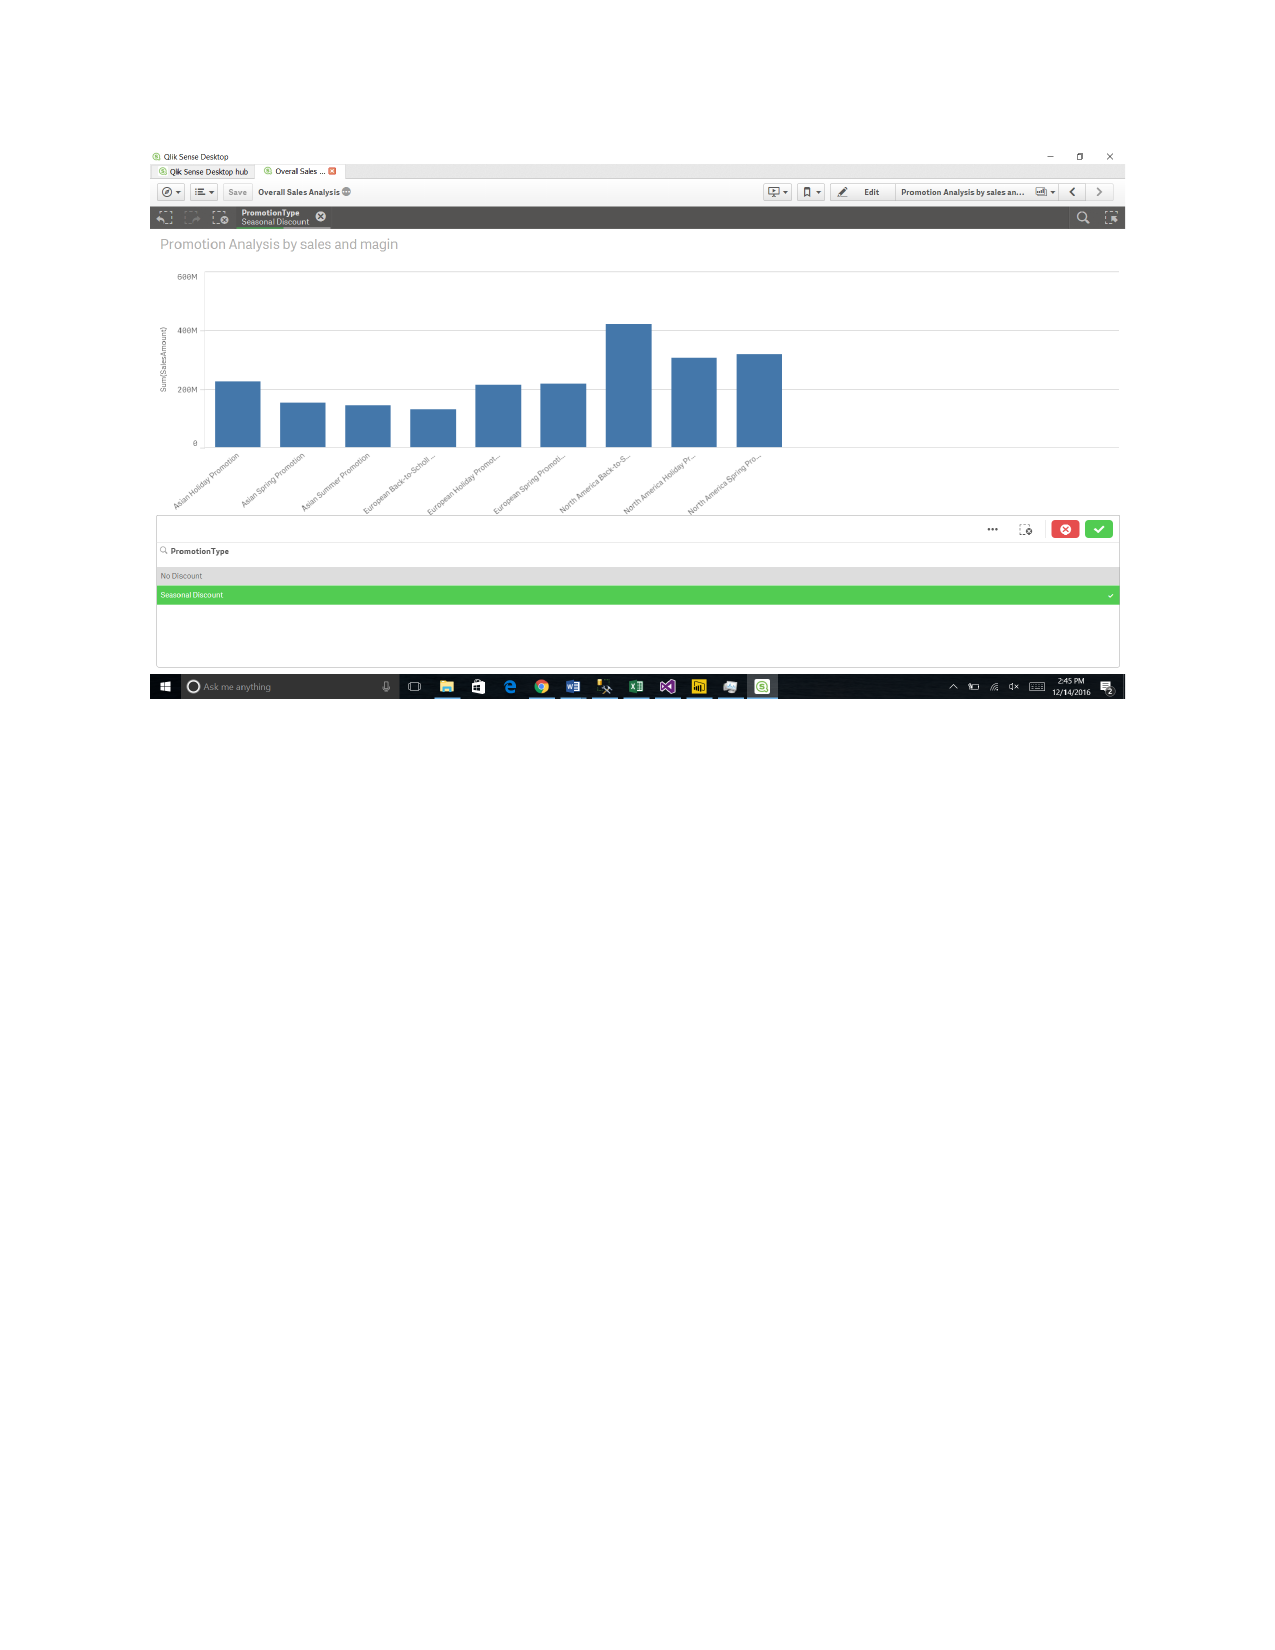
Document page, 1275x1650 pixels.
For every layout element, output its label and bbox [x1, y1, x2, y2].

picture [150, 150, 1125, 699]
